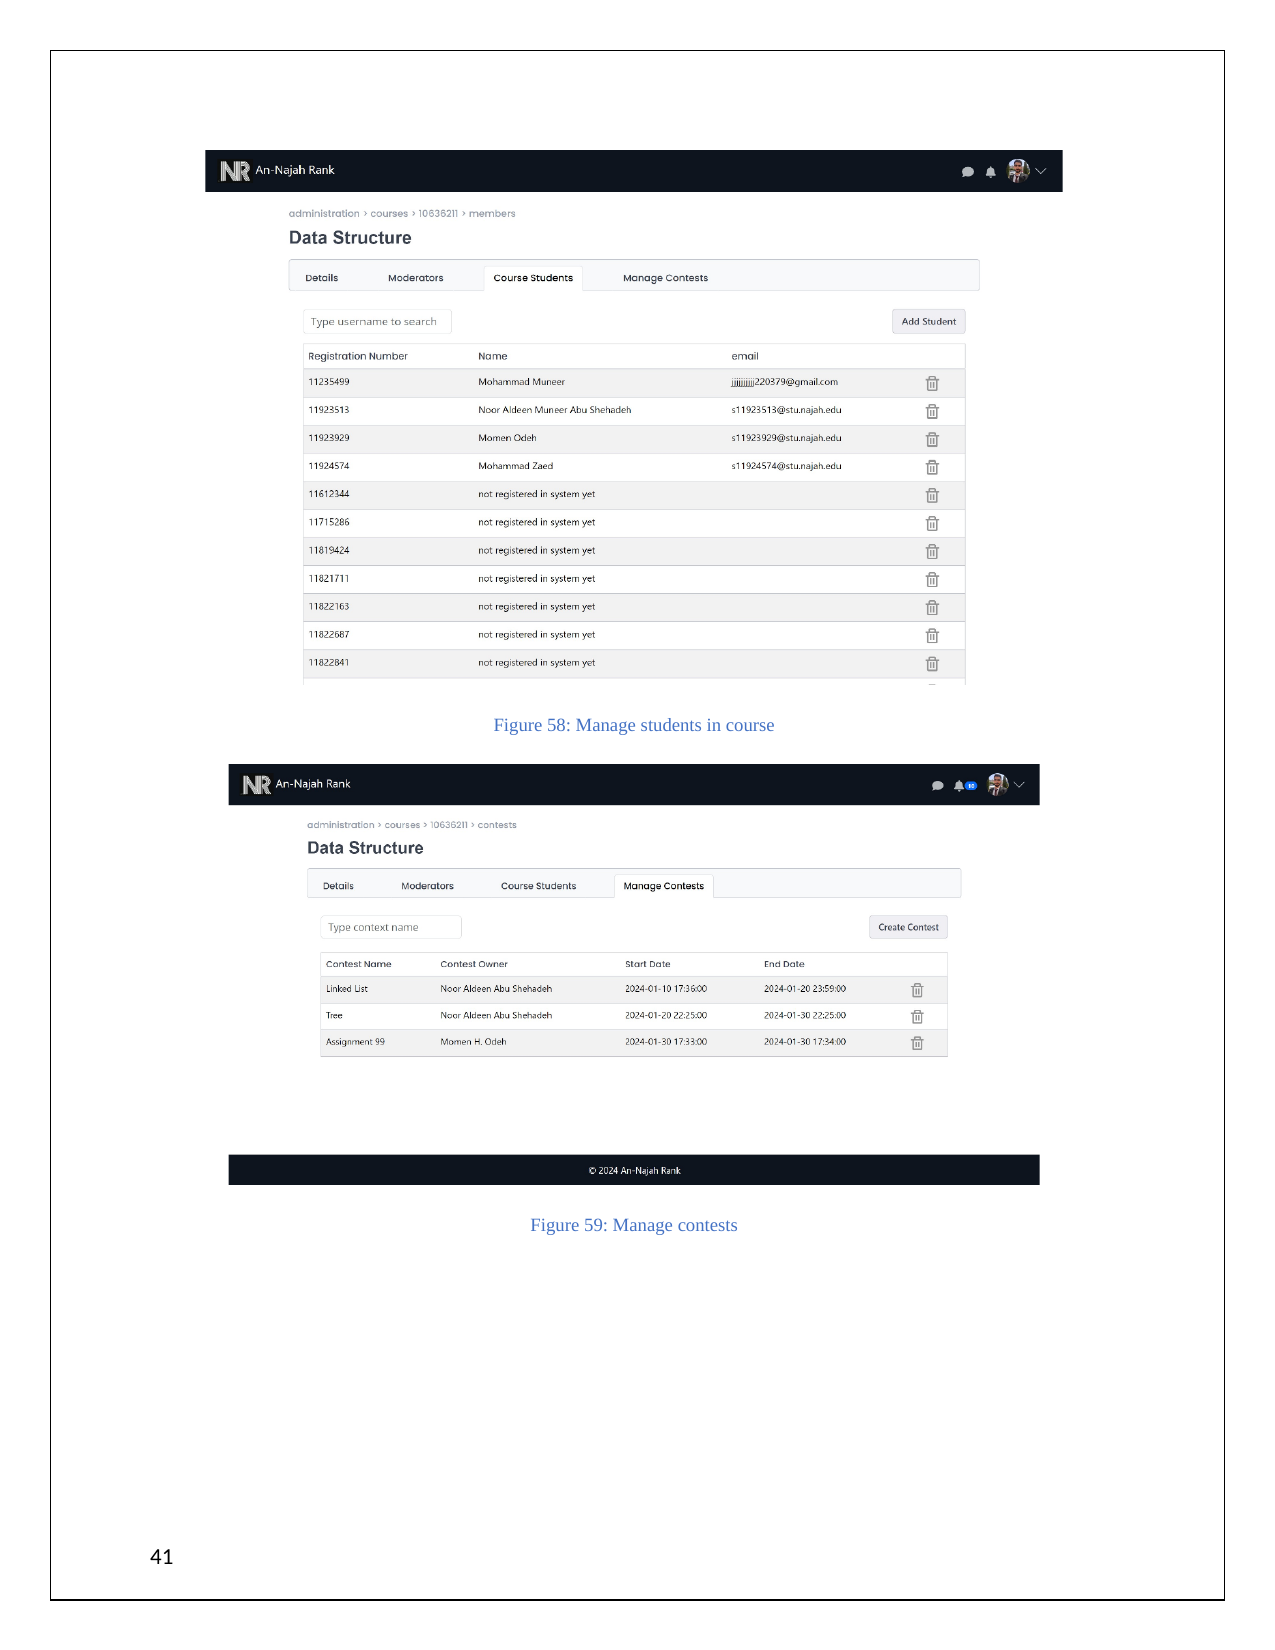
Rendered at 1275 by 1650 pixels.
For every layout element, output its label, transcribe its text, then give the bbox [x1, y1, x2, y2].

text Figure 58: Manage students in course [150, 714, 1118, 736]
picture [228, 764, 1040, 1185]
picture [205, 150, 1063, 685]
text Figure 59: Manage contests [150, 1214, 1118, 1236]
